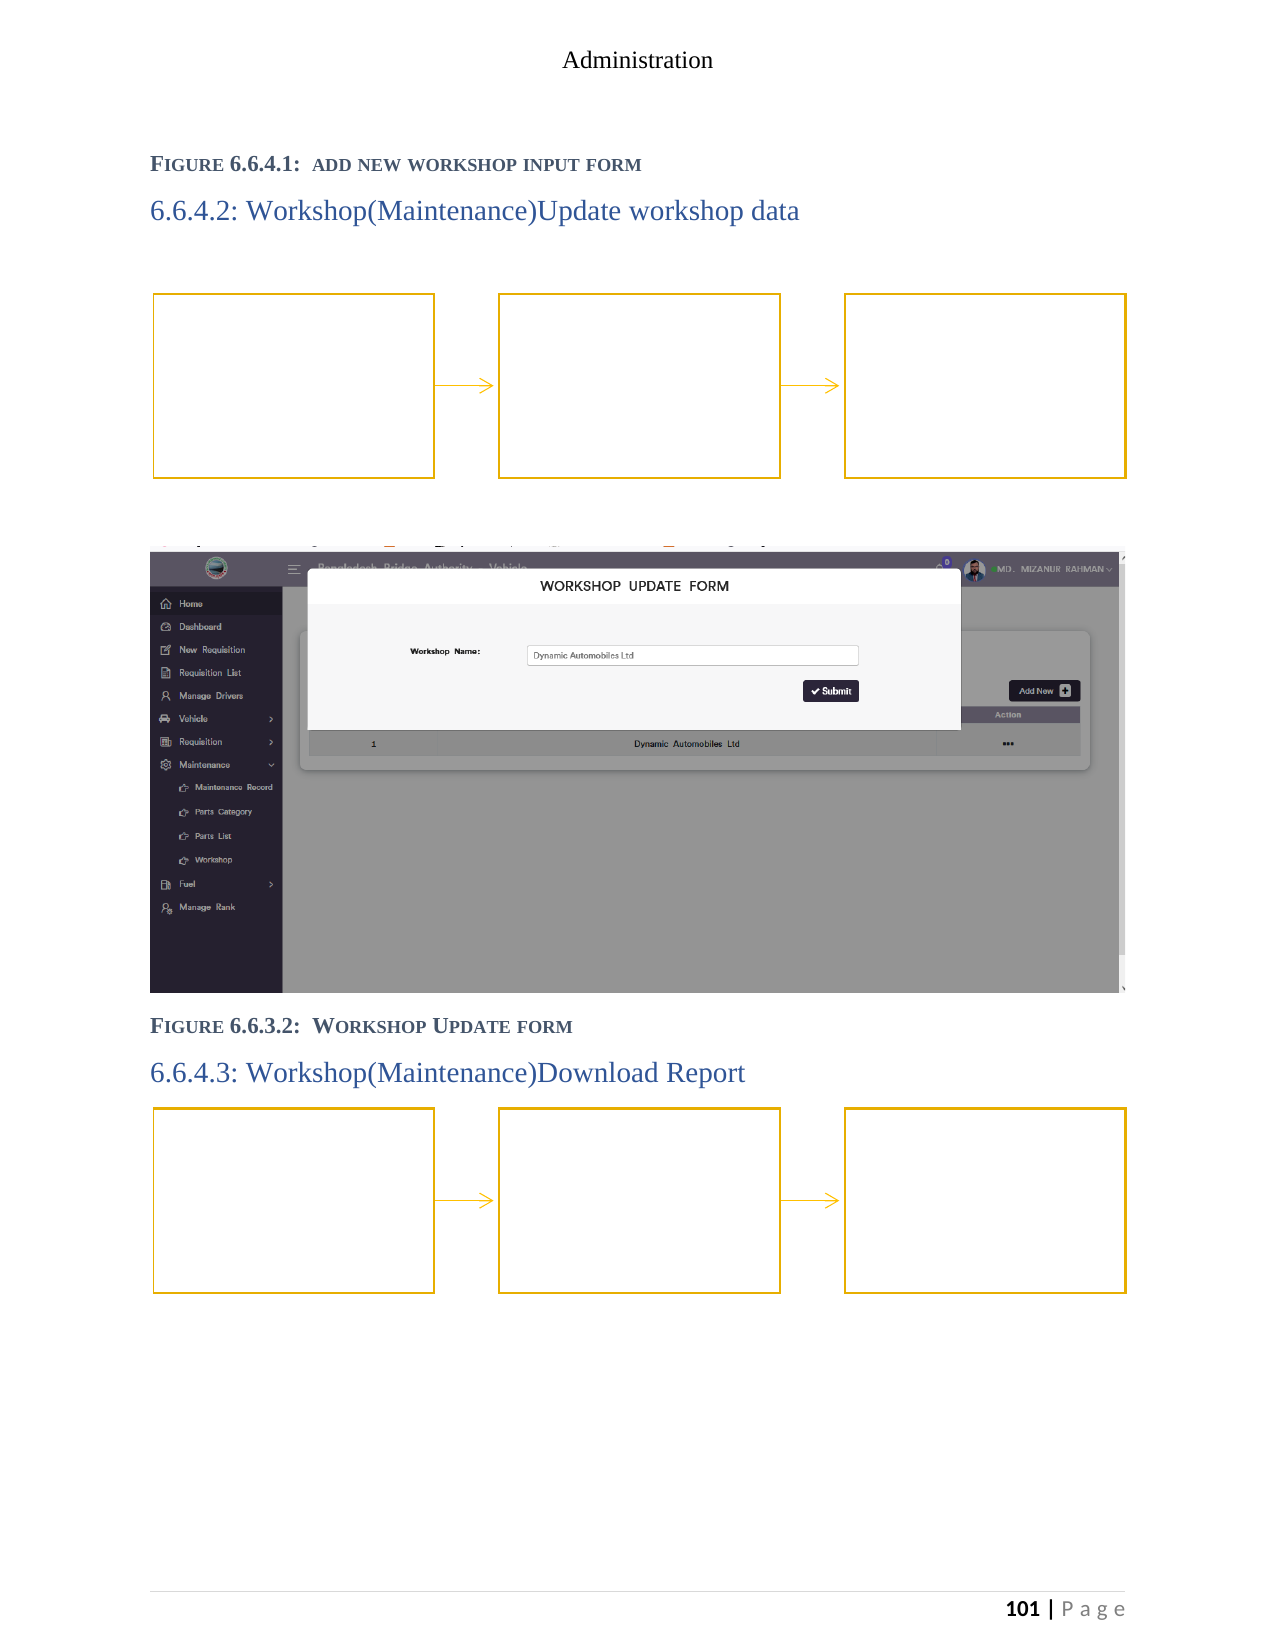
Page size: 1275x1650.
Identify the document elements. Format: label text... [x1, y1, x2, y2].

subtitle 6.6.4.3: Workshop(Maintenance)Download Report [150, 1055, 1125, 1088]
text Figure 6.6.4.1: add new workshop input form [150, 150, 1125, 176]
picture [150, 546, 1125, 993]
subtitle 6.6.4.2: Workshop(Maintenance)Update workshop data [150, 193, 1125, 227]
text Figure 6.6.3.2: Workshop Update form [150, 1012, 1125, 1038]
